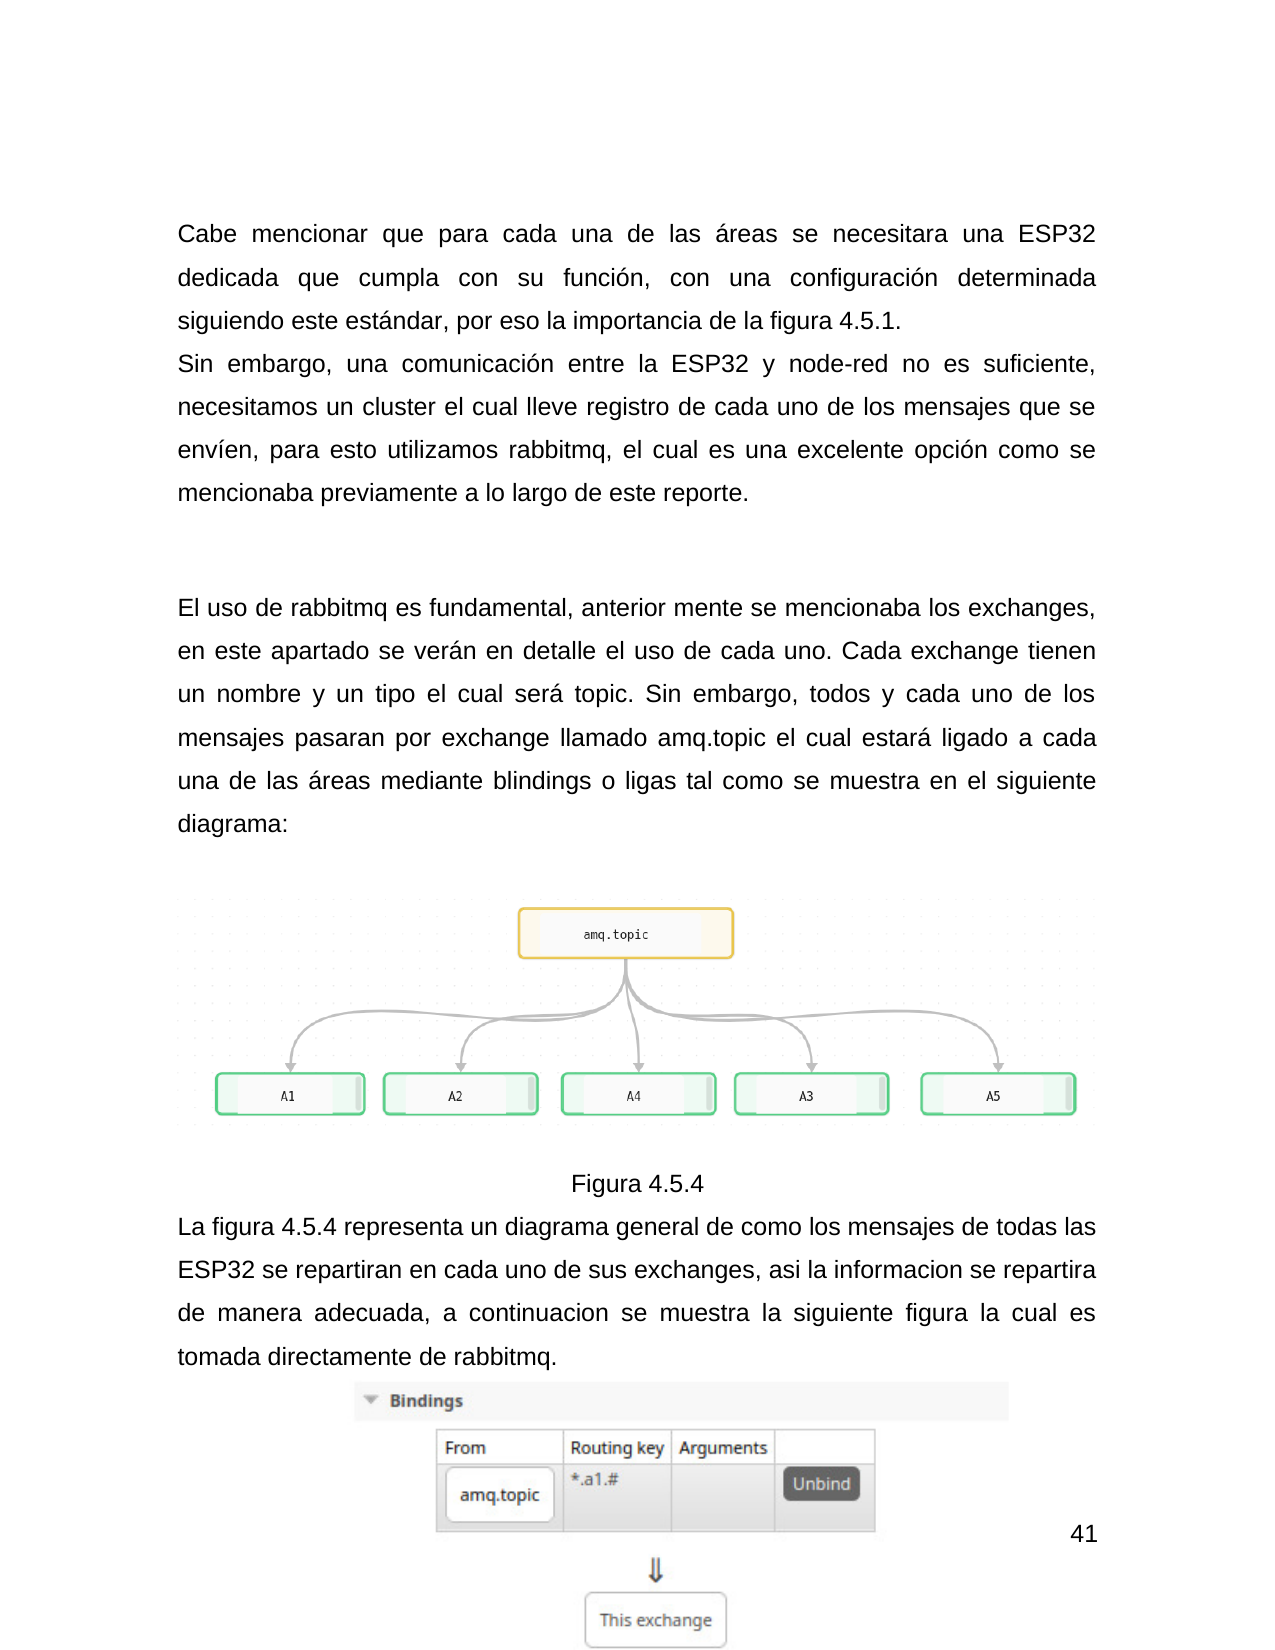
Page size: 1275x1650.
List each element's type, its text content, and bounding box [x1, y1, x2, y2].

text El uso de rabbitmq es fundamental, anterior mente se mencionaba los exchanges, en este apartado se verán en detalle el uso de cada uno. Cada exchange tienen un nombre y un tipo el cual será topic. Sin embargo, todos y cada uno de los mensajes pasaran por exchange llamado amq.topic el cual estará ligado a cada una de las áreas mediante blindings o ligas tal como se muestra en el siguiente diagrama: [177, 593, 1098, 838]
text Cabe mencionar que para cada una de las áreas se necesitara una ESP32 dedicada que cumpla con su función, con una configuración determinada siguiendo este estándar, por eso la importancia de la figura 4.5.1. [177, 219, 1098, 334]
picture [336, 1379, 1009, 1650]
picture [177, 895, 1098, 1141]
text La figura 4.5.4 representa un diagrama general de como los mensajes de todas las ESP32 se repartiran en cada uno de sus exchanges, asi la informacion se repartira de manera adecuada, a continuacion se muestra la siguiente figura la cual es tomada directamente de rabbitmq. [177, 1212, 1098, 1370]
text Sin embargo, una comunicación entre la ESP32 y node-red no es suficiente, necesitamos un cluster el cual lleve registro de cada uno de los mensajes que se envíen, para esto utilizamos rabbitmq, el cual es una excelente opción como se mencionaba previamente a lo largo de este reporte. [177, 349, 1098, 507]
text Figura 4.5.4 [177, 1141, 1098, 1198]
